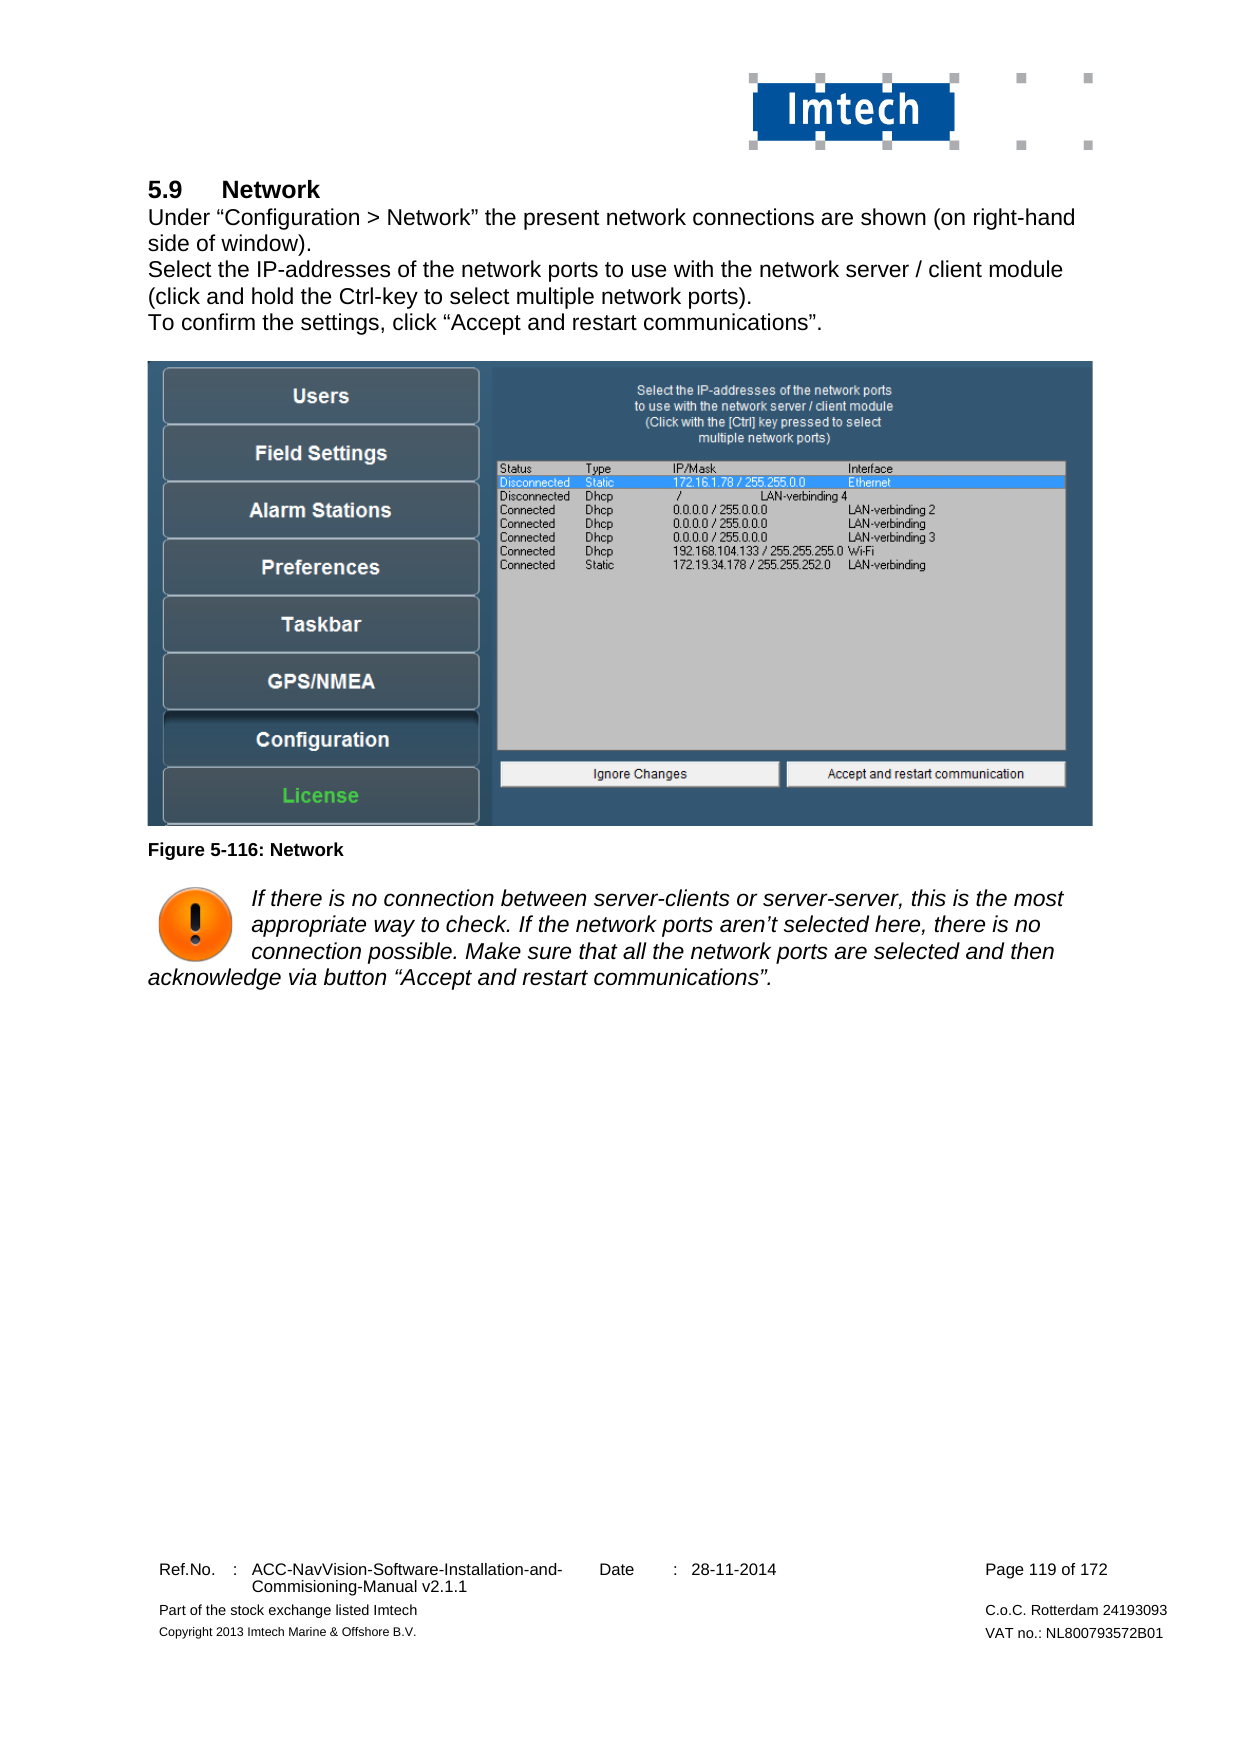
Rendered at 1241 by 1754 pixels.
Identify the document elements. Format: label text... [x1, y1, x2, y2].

subtitle Network [148, 175, 1093, 204]
text To confirm the settings, click “Accept and restart communications”. [148, 309, 1093, 335]
picture [158, 887, 233, 962]
text Under “Configuration > Network” the present network connections are shown (on right-hand side of window). [148, 204, 1093, 256]
text Select the IP-addresses of the network ports to use with the network server / client module (click and hold the Ctrl-key to select multiple network ports). [148, 256, 1093, 309]
text If there is no connection between server-clients or server-server, this is the most appropriate way to check. If the network ports aren’t selected here, there is no connection possible. Make sure that all the network ports are selected and then acknowledge via button “Accept and restart communications”. [148, 885, 1093, 990]
picture [147, 361, 1093, 826]
picture [748, 73, 1093, 150]
